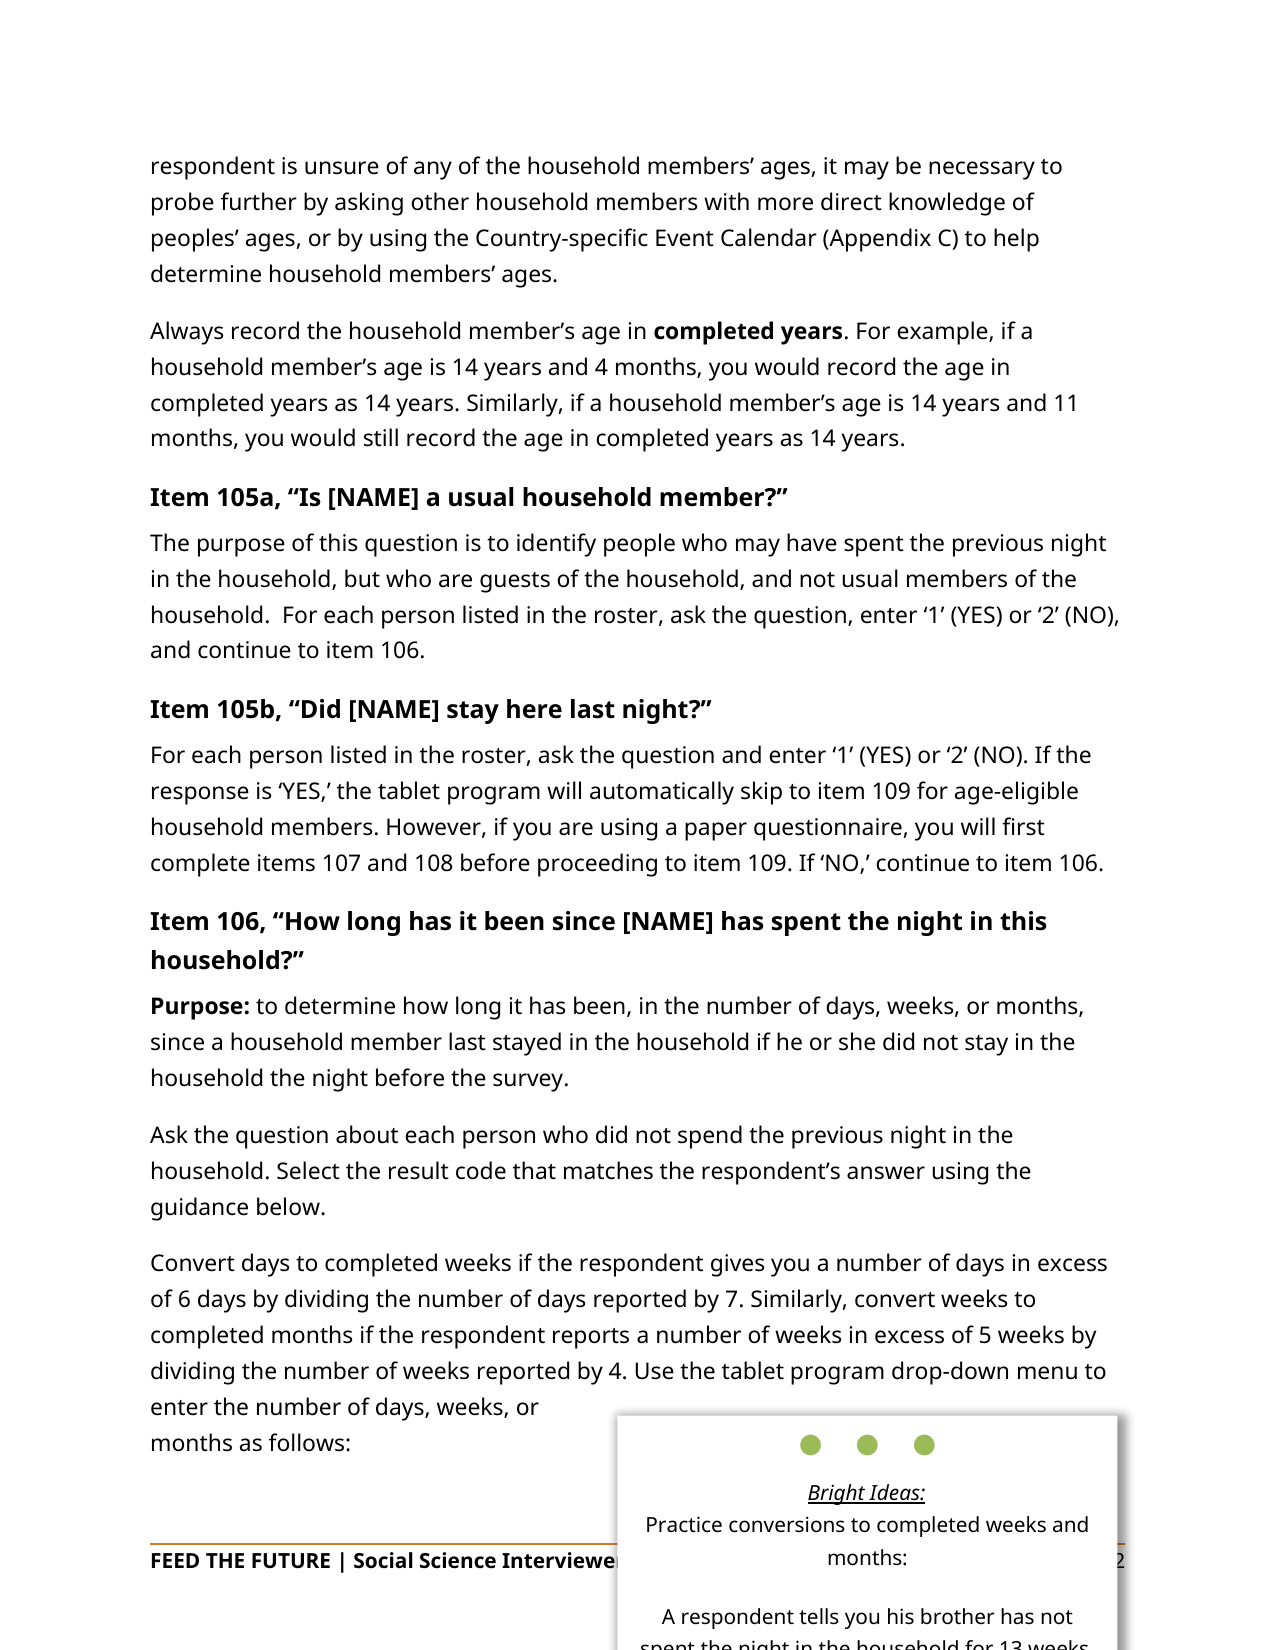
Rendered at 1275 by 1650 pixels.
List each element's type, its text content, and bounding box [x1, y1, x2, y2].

text The purpose of this question is to identify people who may have spent the previous night in the household, but who are guests of the household, and not usual members of the household. For each person listed in the roster, ask the question, enter ‘1’ (YES) or ‘2’ (NO), and continue to item 106. [150, 527, 1125, 666]
text Always record the household member’s age in completed years. For example, if a household member’s age is 14 years and 4 months, you would record the age in completed years as 14 years. Similarly, if a household member’s age is 14 years and 11 months, you would still record the age in completed years as 14 years. [150, 314, 1125, 454]
text Convert days to completed weeks if the respondent gives you a number of days in excess of 6 days by dividing the number of days reported by 7. Similarly, convert weeks to completed months if the respondent reports a number of weeks in excess of 5 weeks by dividing the number of weeks reported by 4. Use the tablet program drop-down menu to enter the number of days, weeks, or months as follows: [150, 1247, 1125, 1458]
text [150, 150, 1125, 289]
subtitle Item 105b, “Did [NAME] stay here last night?” [150, 691, 1125, 725]
subtitle Item 105a, “Is [NAME] a usual household member?” [150, 479, 1125, 513]
text For each person listed in the roster, ask the question and enter ‘1’ (YES) or ‘2’ (NO). If the response is ‘YES,’ the tablet program will automatically skip to item 109 for age-eligible household members. However, if you are using a paper questionnaire, you will first complete items 107 and 108 before proceeding to item 109. If ‘NO,’ continue to item 106. [150, 739, 1125, 878]
text Purpose: to determine how long it has been, in the number of days, weeks, or months, since a household member last stayed in the household if he or she did not stay in the household the night before the survey. [150, 990, 1125, 1093]
text Ask the question about each person who did not spend the previous night in the household. Select the result code that matches the respondent’s answer using the guidance below. [150, 1119, 1125, 1222]
subtitle Item 106, “How long has it been since [NAME] has spent the night in this household?” [150, 903, 1125, 977]
